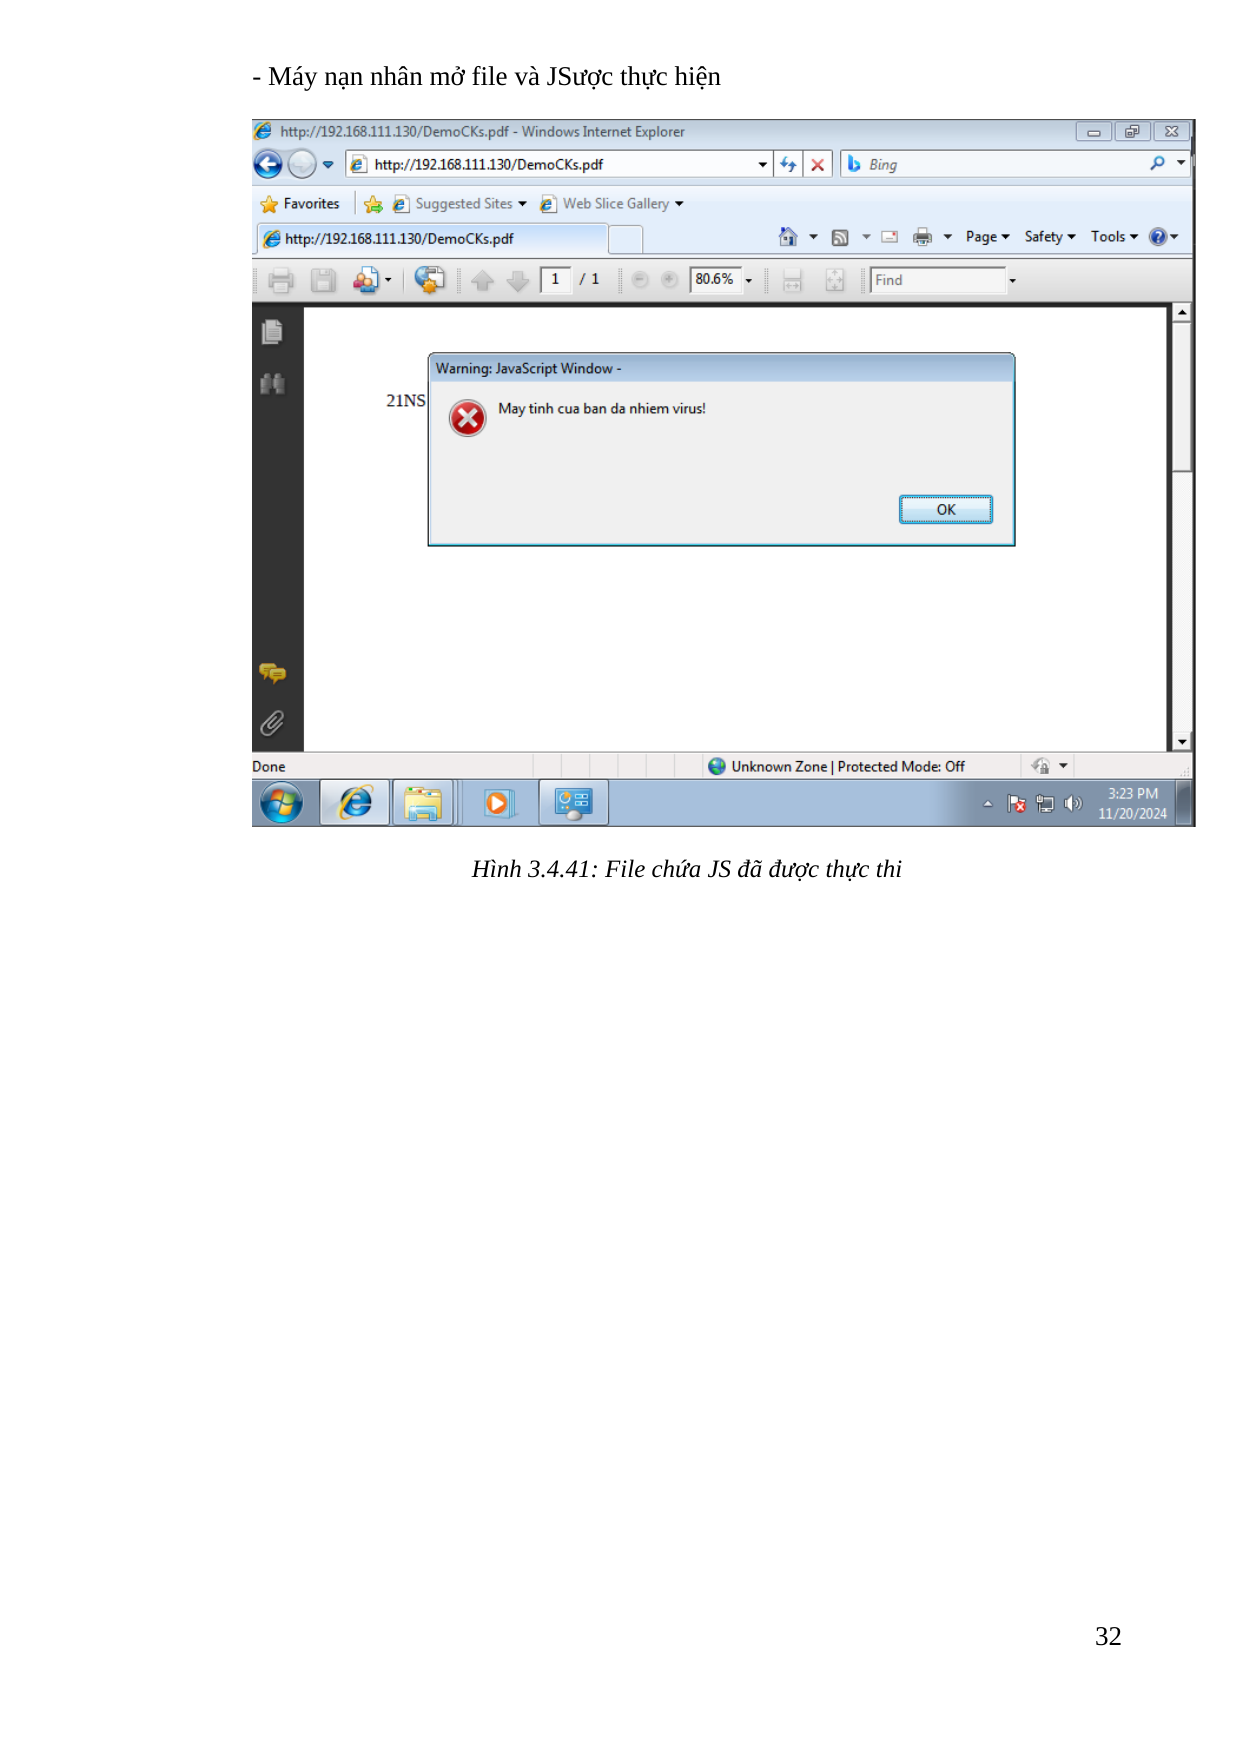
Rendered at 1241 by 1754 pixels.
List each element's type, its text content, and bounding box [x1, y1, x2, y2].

text - Máy nạn nhân mở file và JSược thực hiện [177, 60, 1122, 91]
picture [252, 119, 1196, 827]
